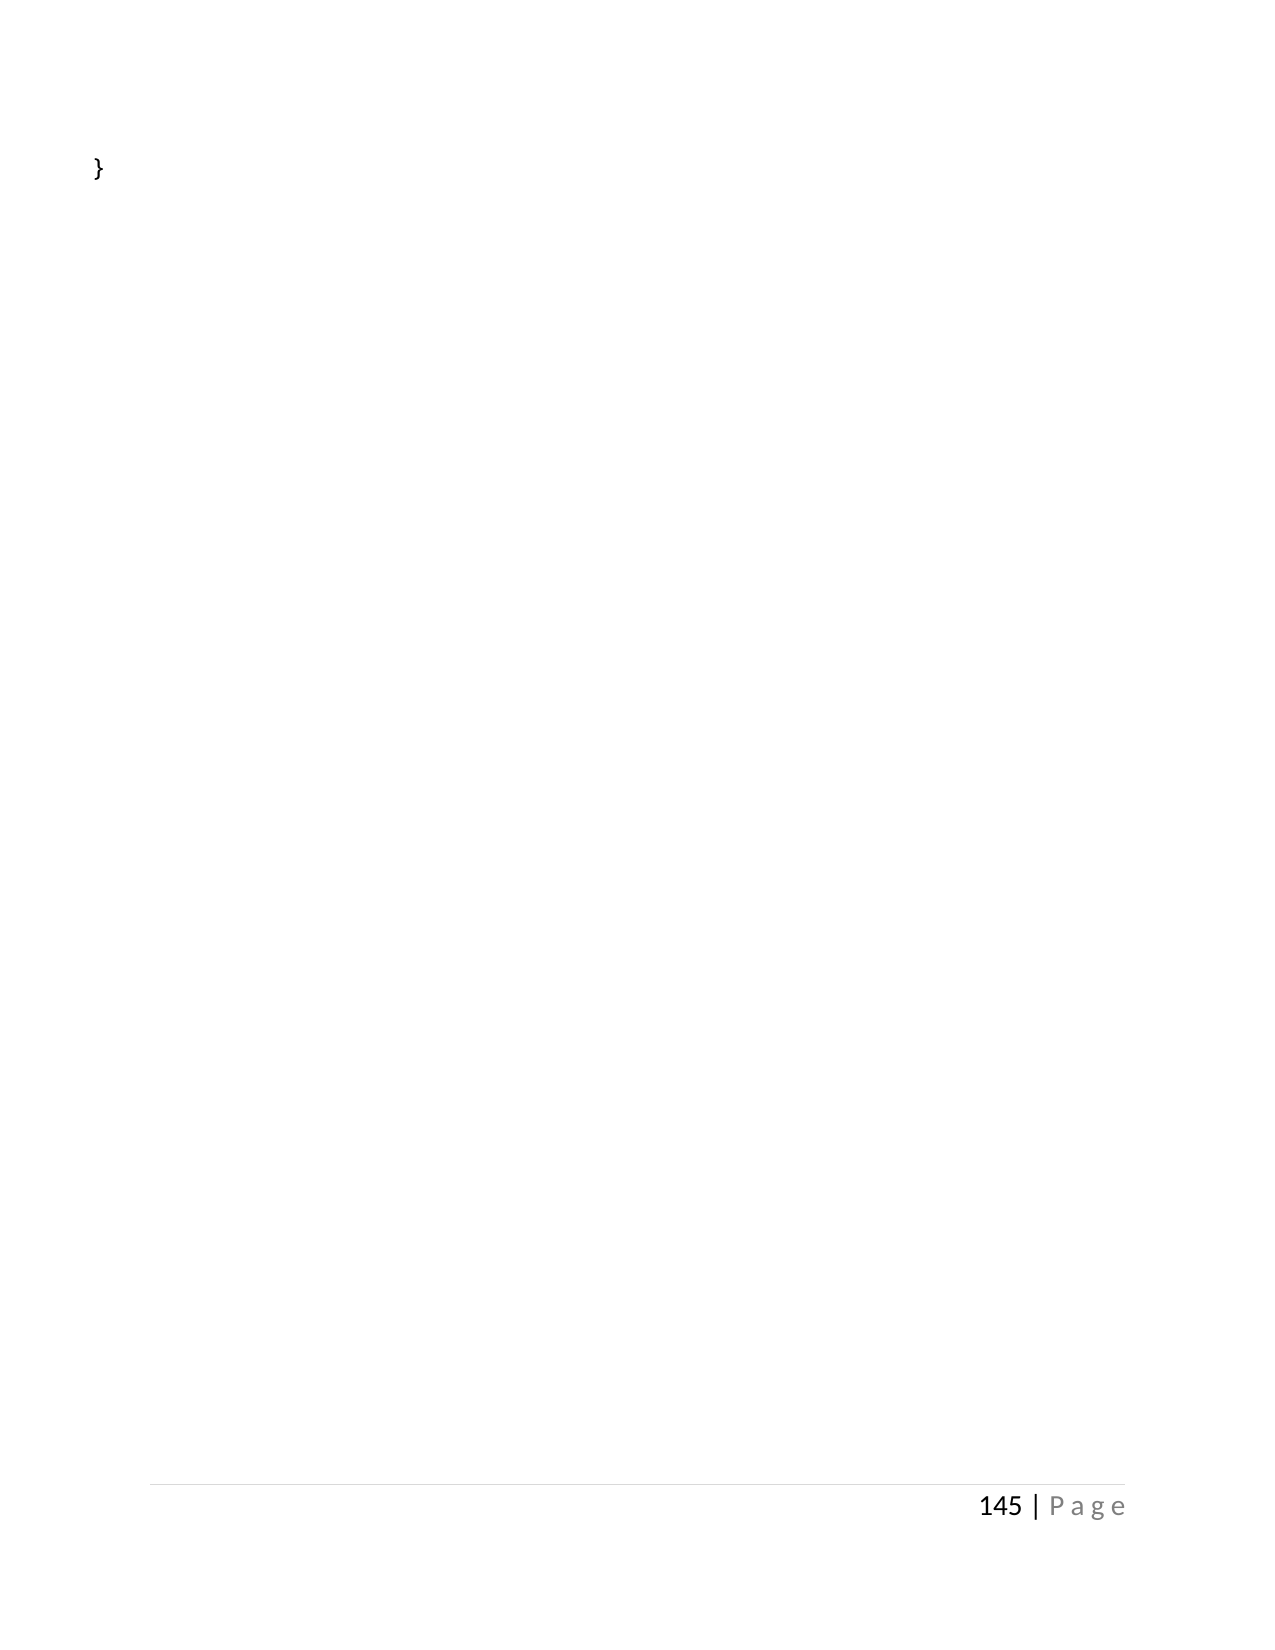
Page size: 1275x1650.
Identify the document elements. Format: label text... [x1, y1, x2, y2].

text } [91, 150, 1184, 184]
